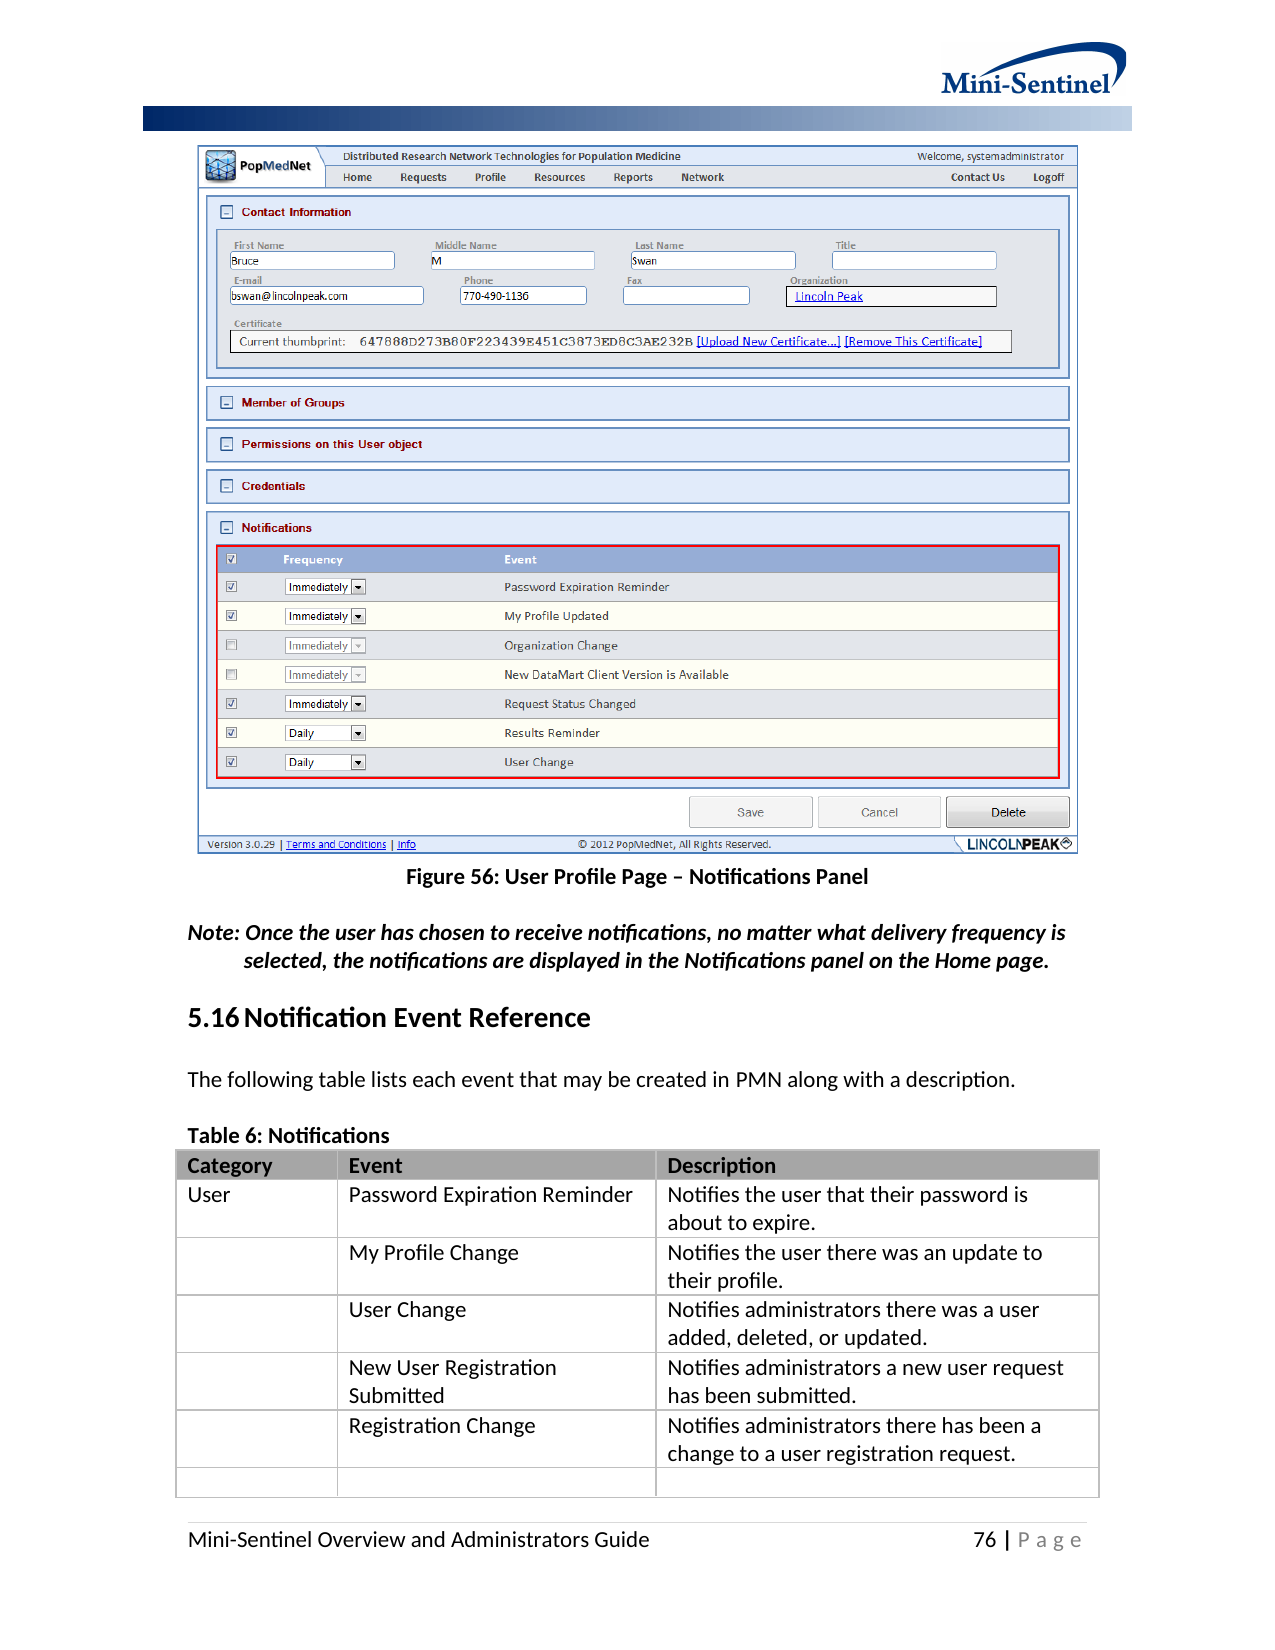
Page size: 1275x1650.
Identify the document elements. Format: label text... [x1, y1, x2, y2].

picture [187, 138, 1088, 862]
table_cell [177, 1238, 337, 1294]
text Note: Once the user has chosen to receive notifications, no matter what delivery frequency is selected, the notifications are displayed in the Notifications panel on the Home page. [187, 918, 1087, 974]
table_cell User Change [338, 1296, 655, 1352]
table_cell Notifies administrators a new user request has been submitted. [657, 1353, 1098, 1409]
table_cell [177, 1411, 337, 1467]
table_cell [657, 1468, 1098, 1496]
table_header Category [177, 1151, 337, 1179]
text The following table lists each event that may be created in PMN along with a description. [187, 1065, 1087, 1093]
table_cell New User Registration Submitted [338, 1353, 655, 1409]
table_cell My Profile Change [338, 1238, 655, 1294]
table_cell Notifies administrators there has been a change to a user registration request. [657, 1411, 1098, 1467]
table_cell [177, 1296, 337, 1352]
table_cell Registration Change [338, 1411, 655, 1467]
table_cell User [177, 1180, 337, 1236]
table_header Event [338, 1151, 655, 1179]
table_cell Notifies the user that their password is about to expire. [657, 1180, 1098, 1236]
table_cell [338, 1468, 655, 1496]
table_cell [177, 1353, 337, 1409]
picture [941, 42, 1127, 96]
table_cell Notifies administrators there was a user added, deleted, or updated. [657, 1296, 1098, 1352]
table_cell Password Expiration Reminder [338, 1180, 655, 1236]
table_cell Notifies the user there was an update to their profile. [657, 1238, 1098, 1294]
subtitle Notification Event Reference [187, 999, 1087, 1035]
table_header Description [657, 1151, 1098, 1179]
table_cell [177, 1468, 337, 1496]
